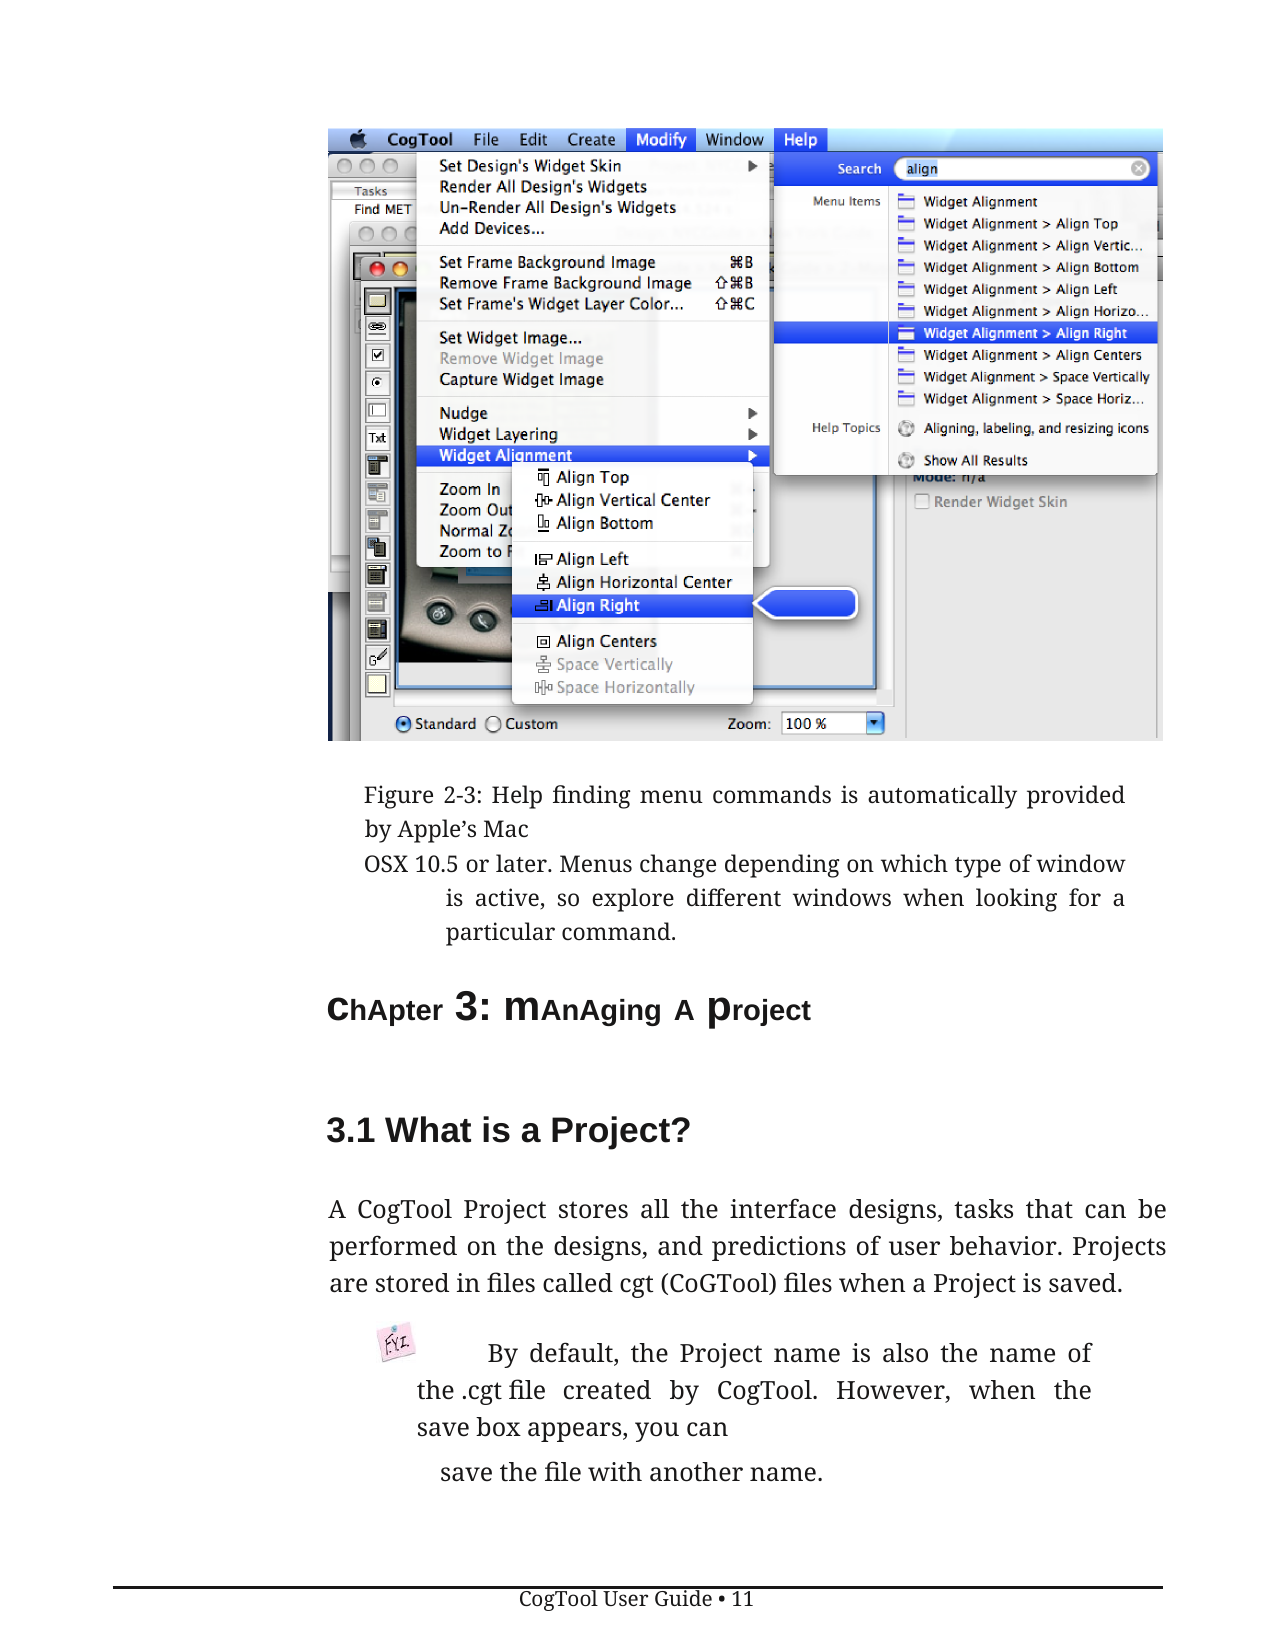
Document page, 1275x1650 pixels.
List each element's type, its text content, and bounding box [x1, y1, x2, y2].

text save the file with another name. [440, 1455, 1168, 1489]
text OSX 10.5 or later. Menus change depending on which type of window is active, so explore different windows when looking for a particular command. [363, 847, 1127, 947]
subtitle chApter 3: mAnAging A project [326, 982, 943, 1030]
text 3.1 What is a Project? [326, 1109, 1169, 1150]
text By default, the Project name is also the name of the .cgt file created by CogTool. However, when the save box appears, you can [376, 1322, 1092, 1444]
picture [327, 128, 1163, 741]
text A CogTool Project stores all the interface designs, tasks that can be performed on the designs, and predictions of user behavior. Projects are stored in files called cgt (CoGTool) files when a Project is saved. [328, 1191, 1168, 1300]
picture [376, 1321, 417, 1363]
text Figure 2-3: Help finding menu commands is automatically provided by Apple’s Mac [363, 779, 1127, 844]
